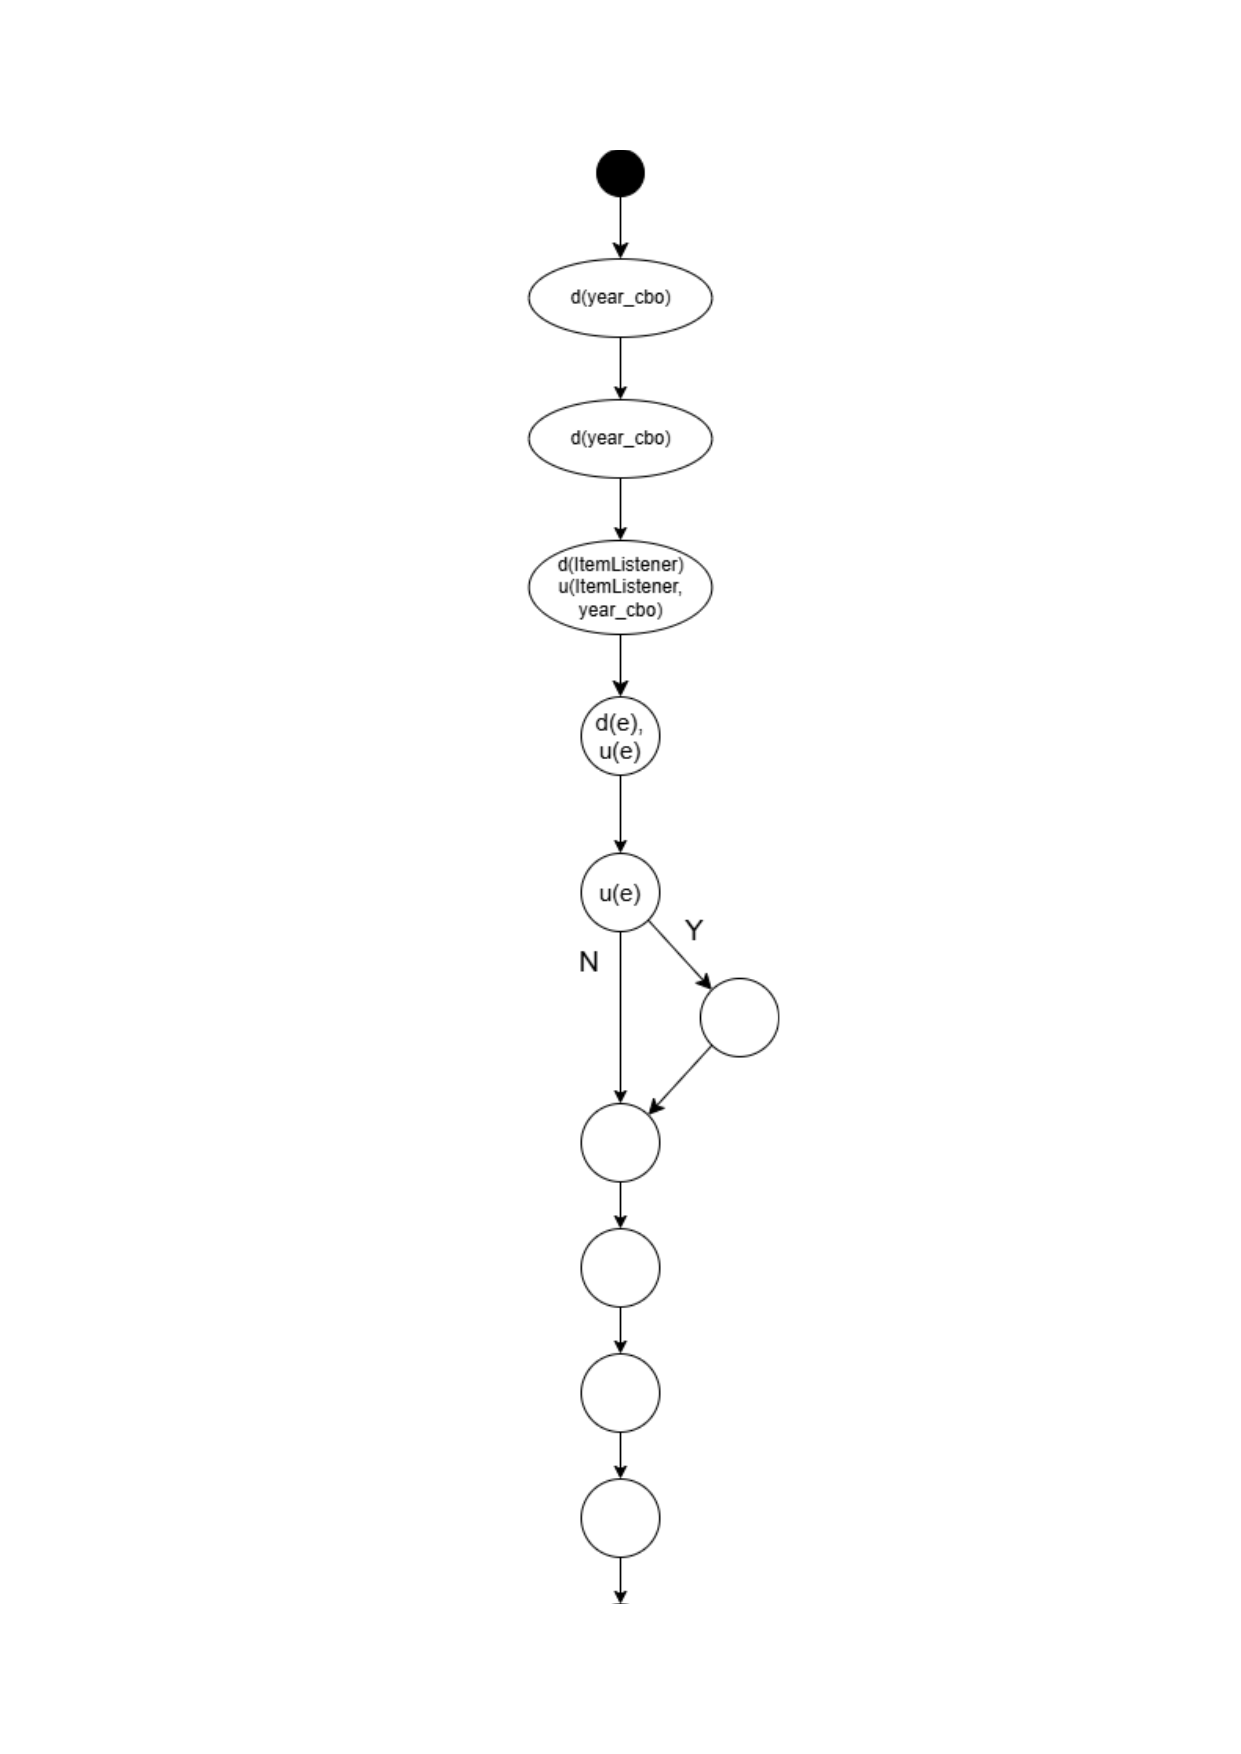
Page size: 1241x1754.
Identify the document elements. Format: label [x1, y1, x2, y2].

picture [460, 150, 780, 1604]
